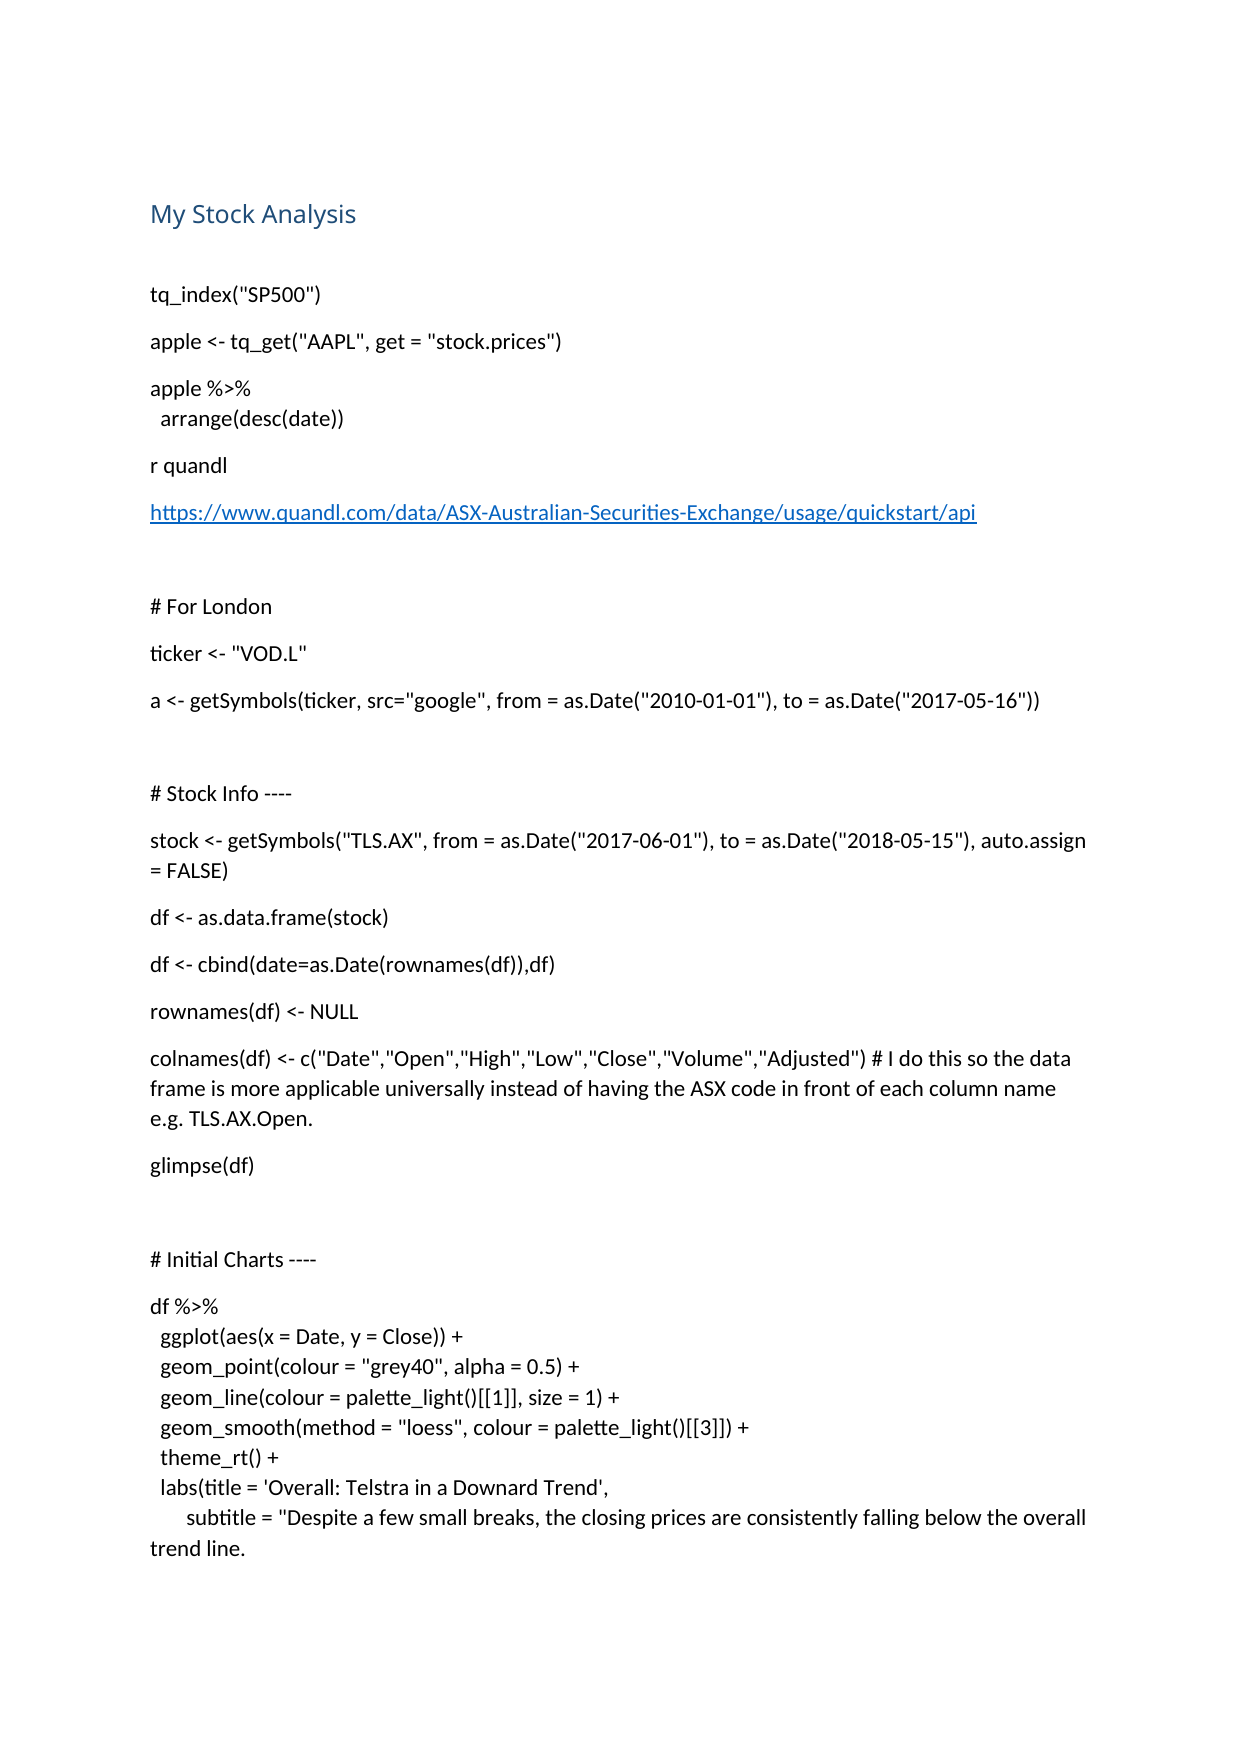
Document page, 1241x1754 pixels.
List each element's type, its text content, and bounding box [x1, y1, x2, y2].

text tq_index("SP500") [150, 281, 1090, 308]
text glimpse(df) [150, 1151, 1090, 1179]
text r quandl [150, 451, 1090, 479]
text a <- getSymbols(ticker, src="google", from = as.Date("2010-01-01"), to = as.Date("2017-05-16")) [150, 686, 1090, 714]
text # Initial Charts ---- [150, 1245, 1090, 1273]
text colnames(df) <- c("Date","Open","High","Low","Close","Volume","Adjusted") # I do this so the data frame is more applicable universally instead of having the ASX code in front of each column name e.g. TLS.AX.Open. [150, 1044, 1090, 1132]
text apple <- tq_get("AAPL", get = "stock.prices") [150, 327, 1090, 355]
text stock <- getSymbols("TLS.AX", from = as.Date("2017-06-01"), to = as.Date("2018-05-15"), auto.assign = FALSE) [150, 826, 1090, 884]
text https://www.quandl.com/data/ASX-Australian-Securities-Exchange/usage/quickstart/api [150, 498, 1090, 526]
text df <- as.data.frame(stock) [150, 903, 1090, 931]
text # Stock Info ---- [150, 779, 1090, 807]
text ticker <- "VOD.L" [150, 639, 1090, 667]
text rownames(df) <- NULL [150, 997, 1090, 1025]
text df <- cbind(date=as.Date(rownames(df)),df) [150, 950, 1090, 978]
text # For London [150, 592, 1090, 620]
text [150, 1292, 1090, 1562]
subtitle My Stock Analysis [150, 197, 1090, 231]
text apple %>% arrange(desc(date)) [150, 374, 1090, 432]
